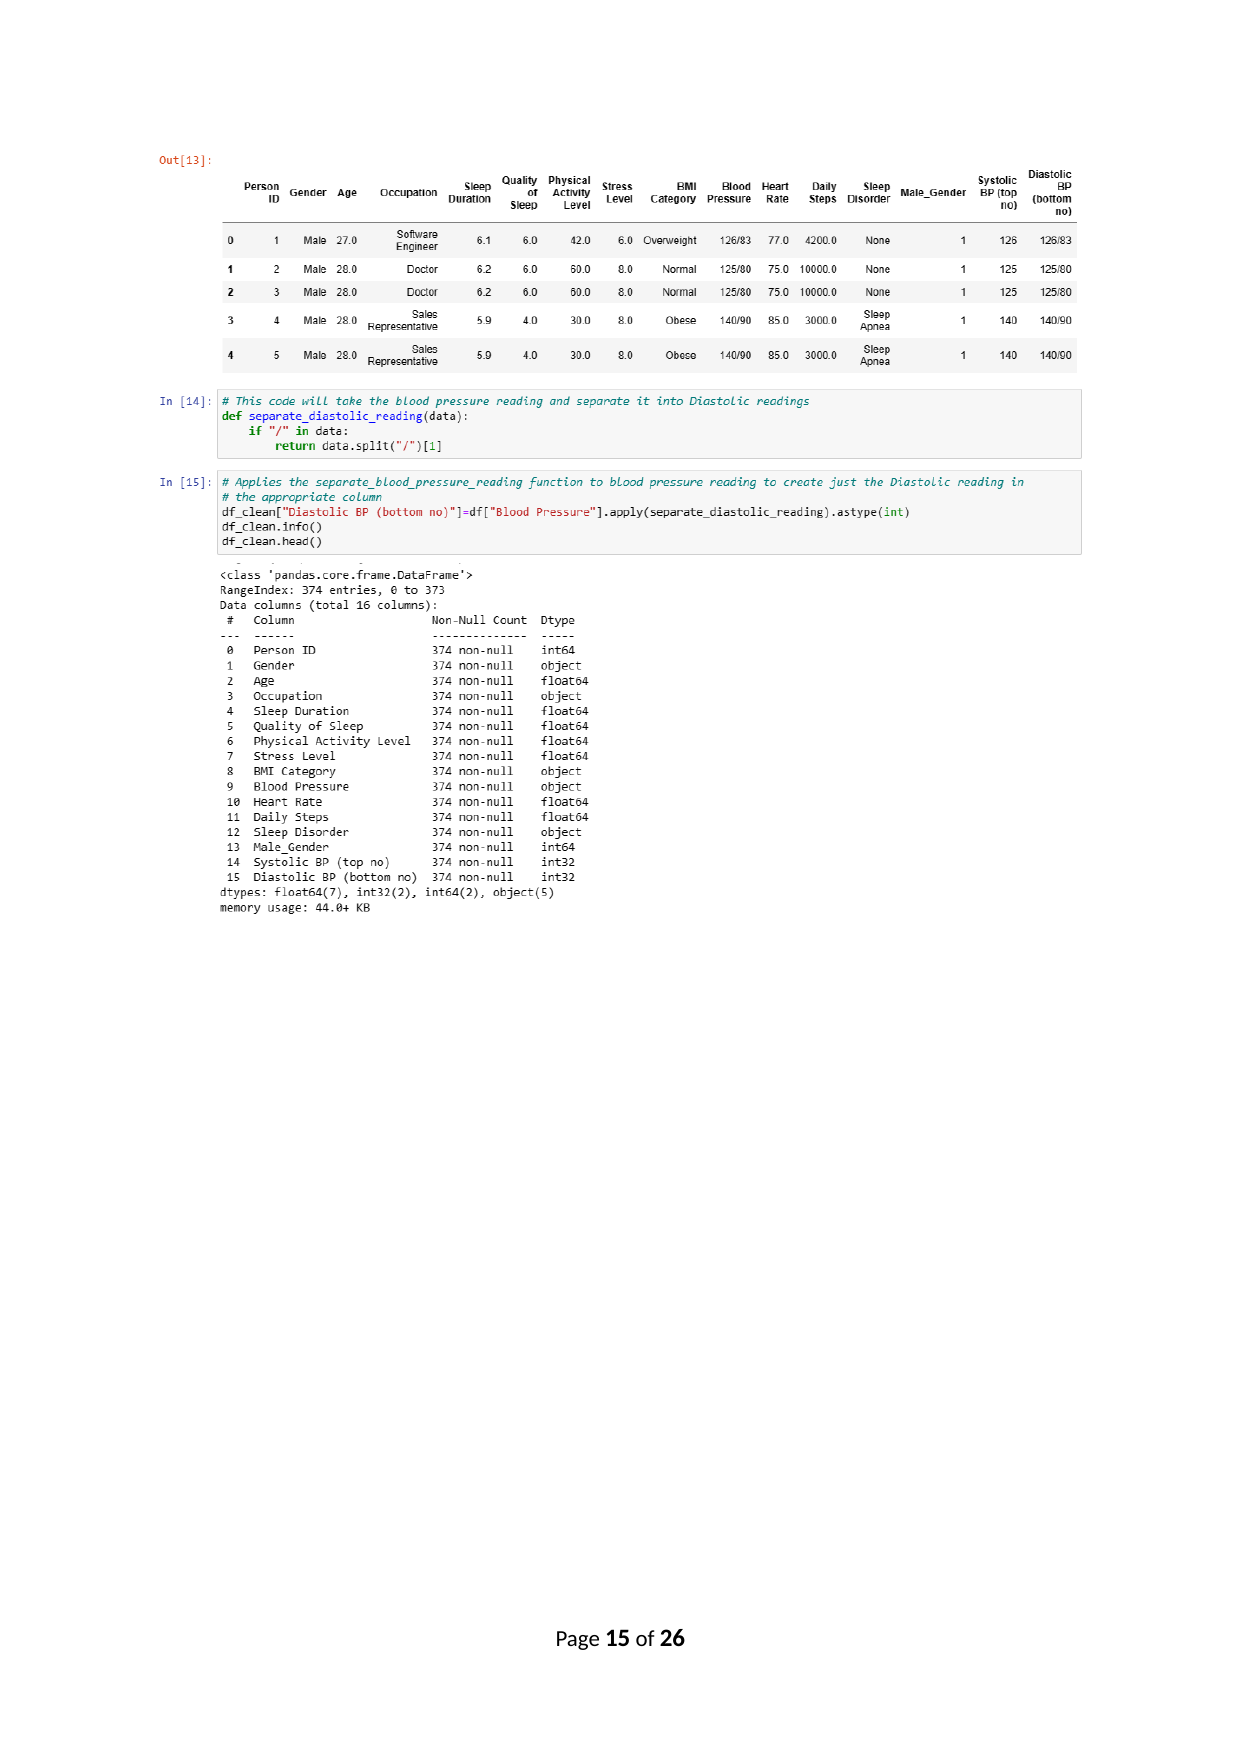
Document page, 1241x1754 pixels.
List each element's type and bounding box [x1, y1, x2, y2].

picture [150, 150, 1091, 564]
picture [150, 566, 1091, 920]
